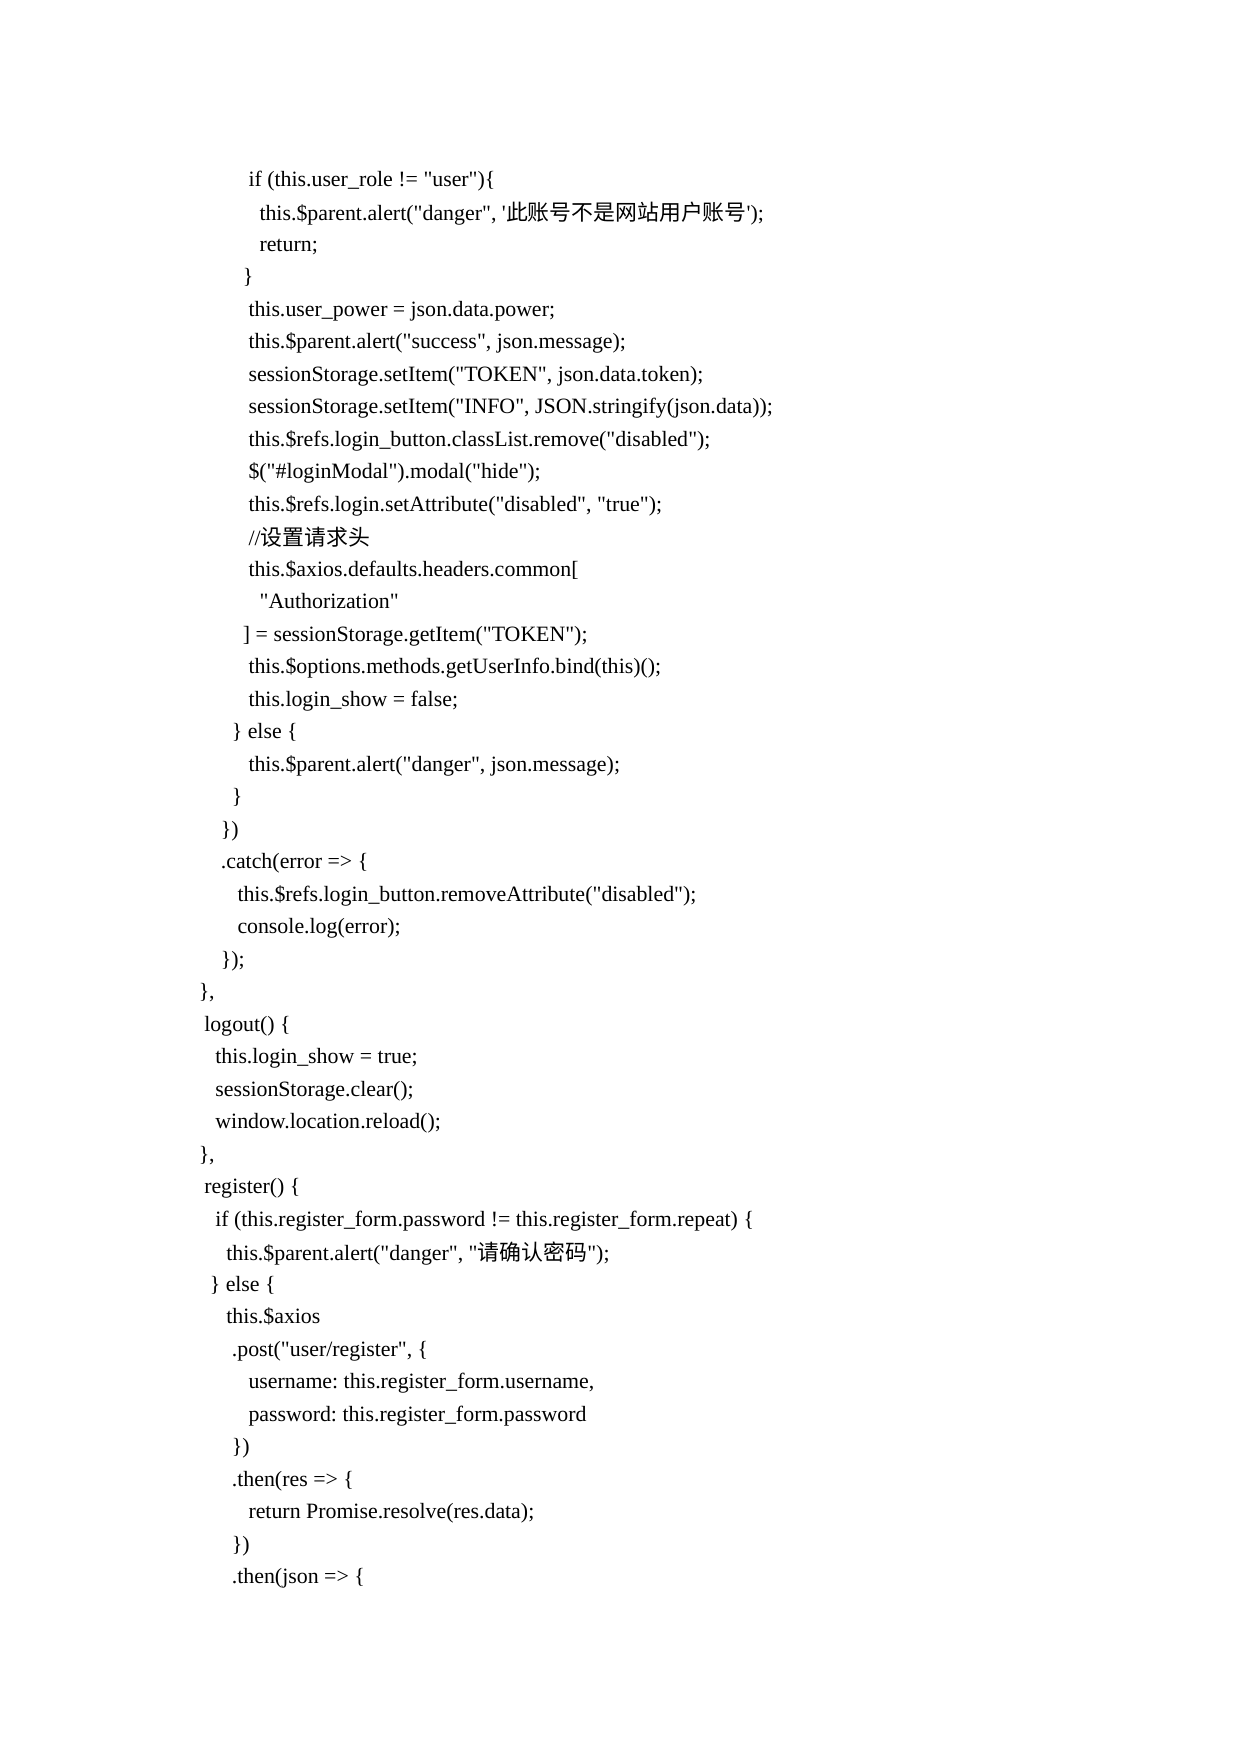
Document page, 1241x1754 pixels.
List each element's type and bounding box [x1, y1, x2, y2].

text [187, 162, 1053, 1592]
